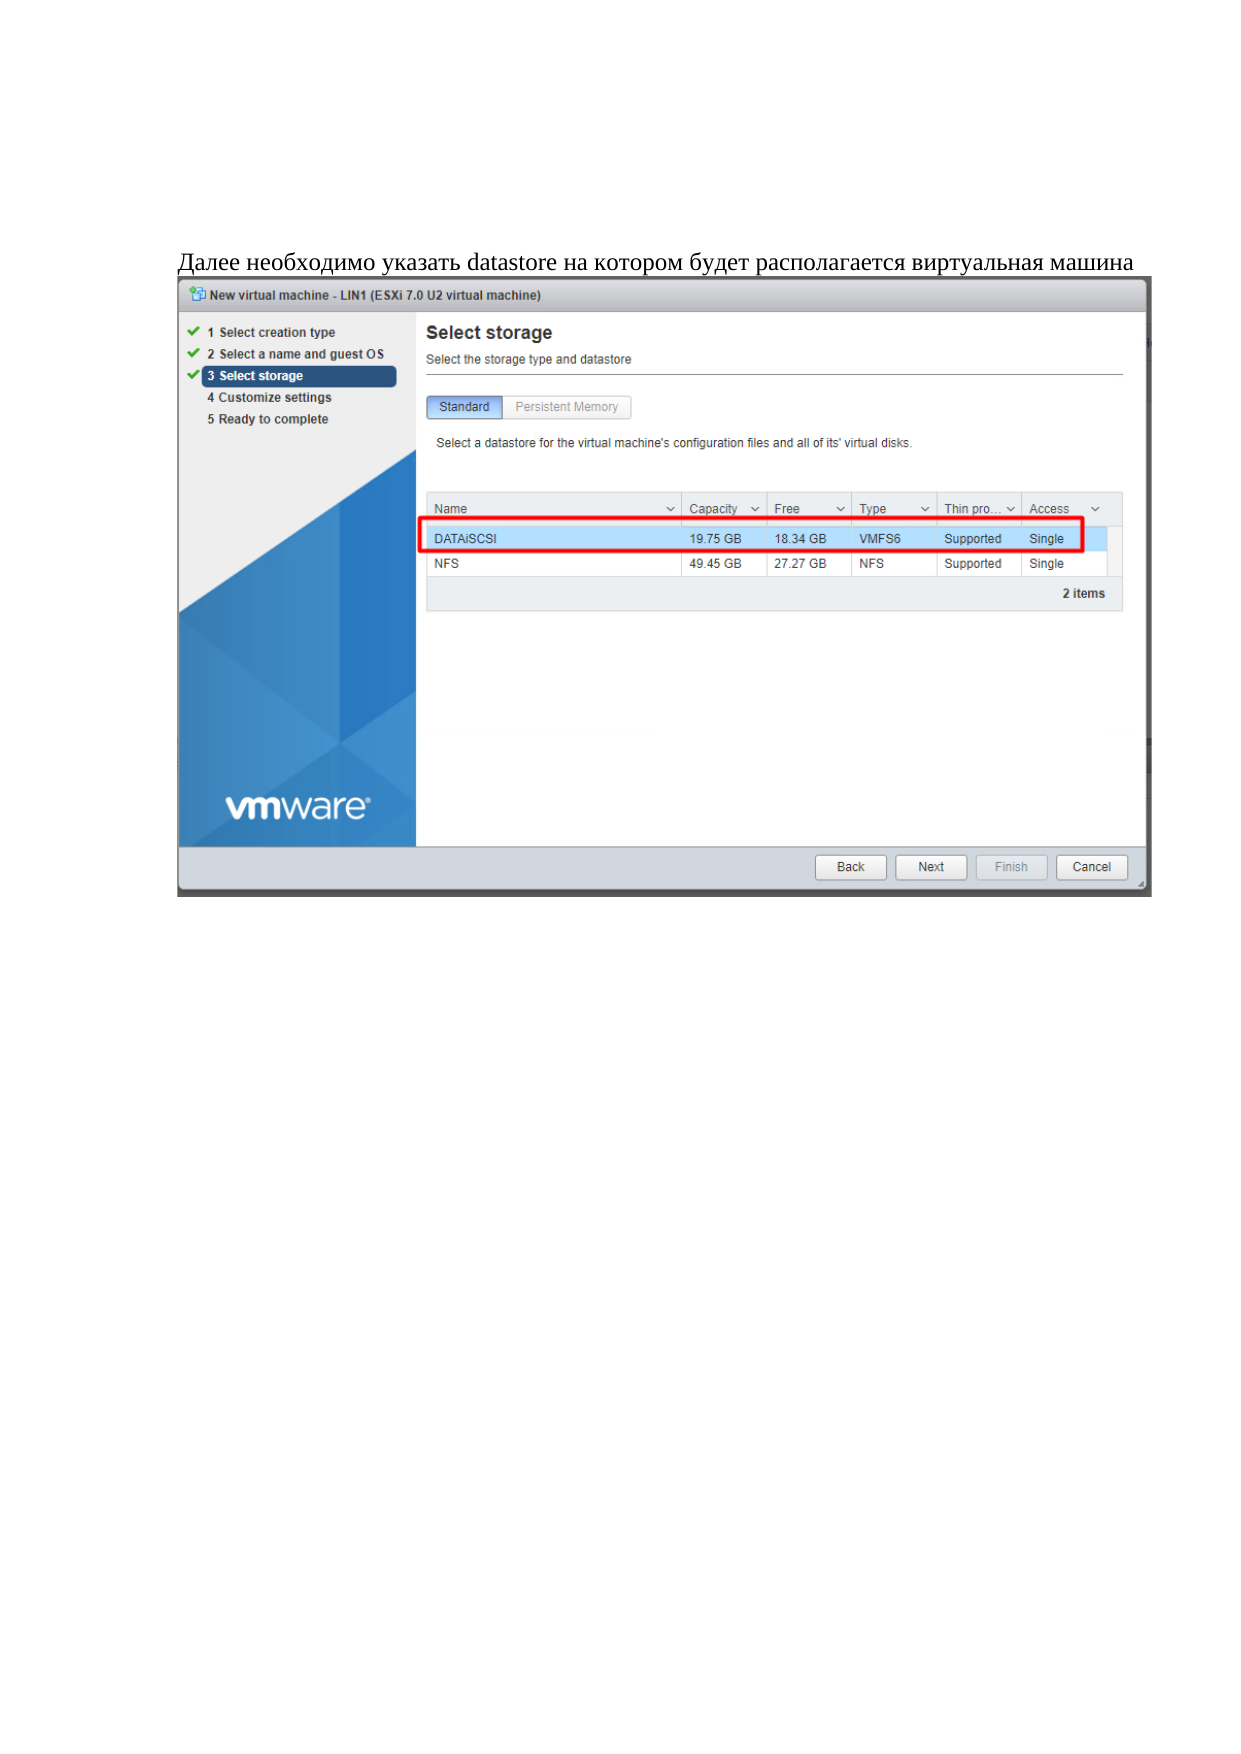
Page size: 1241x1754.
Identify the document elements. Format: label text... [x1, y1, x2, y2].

picture [177, 276, 1152, 897]
text Далее необходимо указать datastore на котором будет располагается виртуальная машина [177, 247, 1152, 276]
